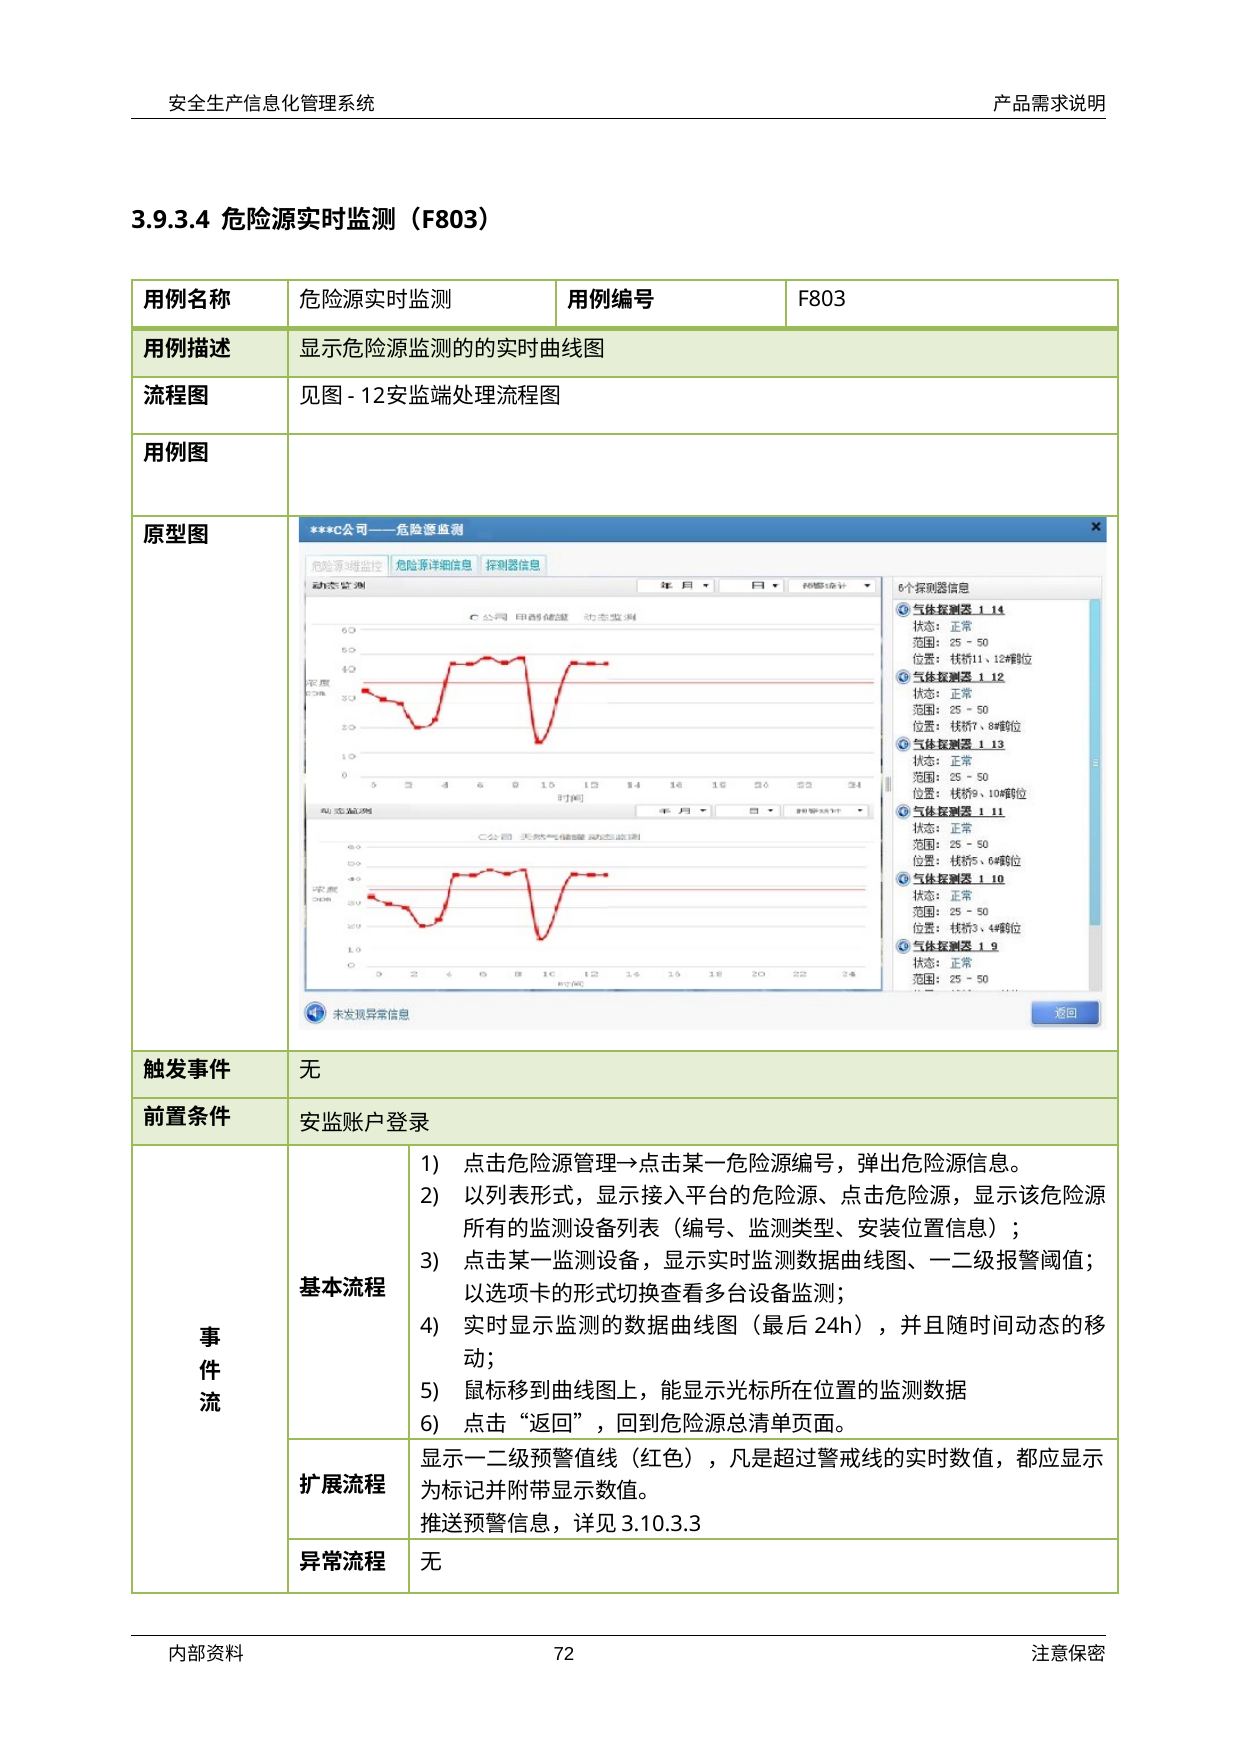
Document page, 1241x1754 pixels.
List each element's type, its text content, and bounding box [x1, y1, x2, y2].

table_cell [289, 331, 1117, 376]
picture [298, 517, 1107, 1030]
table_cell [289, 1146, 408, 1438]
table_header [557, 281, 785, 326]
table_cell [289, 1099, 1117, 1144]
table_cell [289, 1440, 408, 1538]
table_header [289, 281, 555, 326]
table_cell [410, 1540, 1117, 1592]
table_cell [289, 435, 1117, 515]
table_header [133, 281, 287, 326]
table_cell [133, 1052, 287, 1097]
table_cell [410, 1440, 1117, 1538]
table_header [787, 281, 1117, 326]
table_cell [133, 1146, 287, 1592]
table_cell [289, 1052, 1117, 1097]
subtitle 危险源实时监测（F803） [131, 185, 1106, 250]
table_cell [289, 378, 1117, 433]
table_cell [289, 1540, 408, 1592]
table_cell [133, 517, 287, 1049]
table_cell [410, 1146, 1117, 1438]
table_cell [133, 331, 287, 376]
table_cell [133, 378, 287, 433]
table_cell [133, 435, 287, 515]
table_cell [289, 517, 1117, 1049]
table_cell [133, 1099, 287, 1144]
